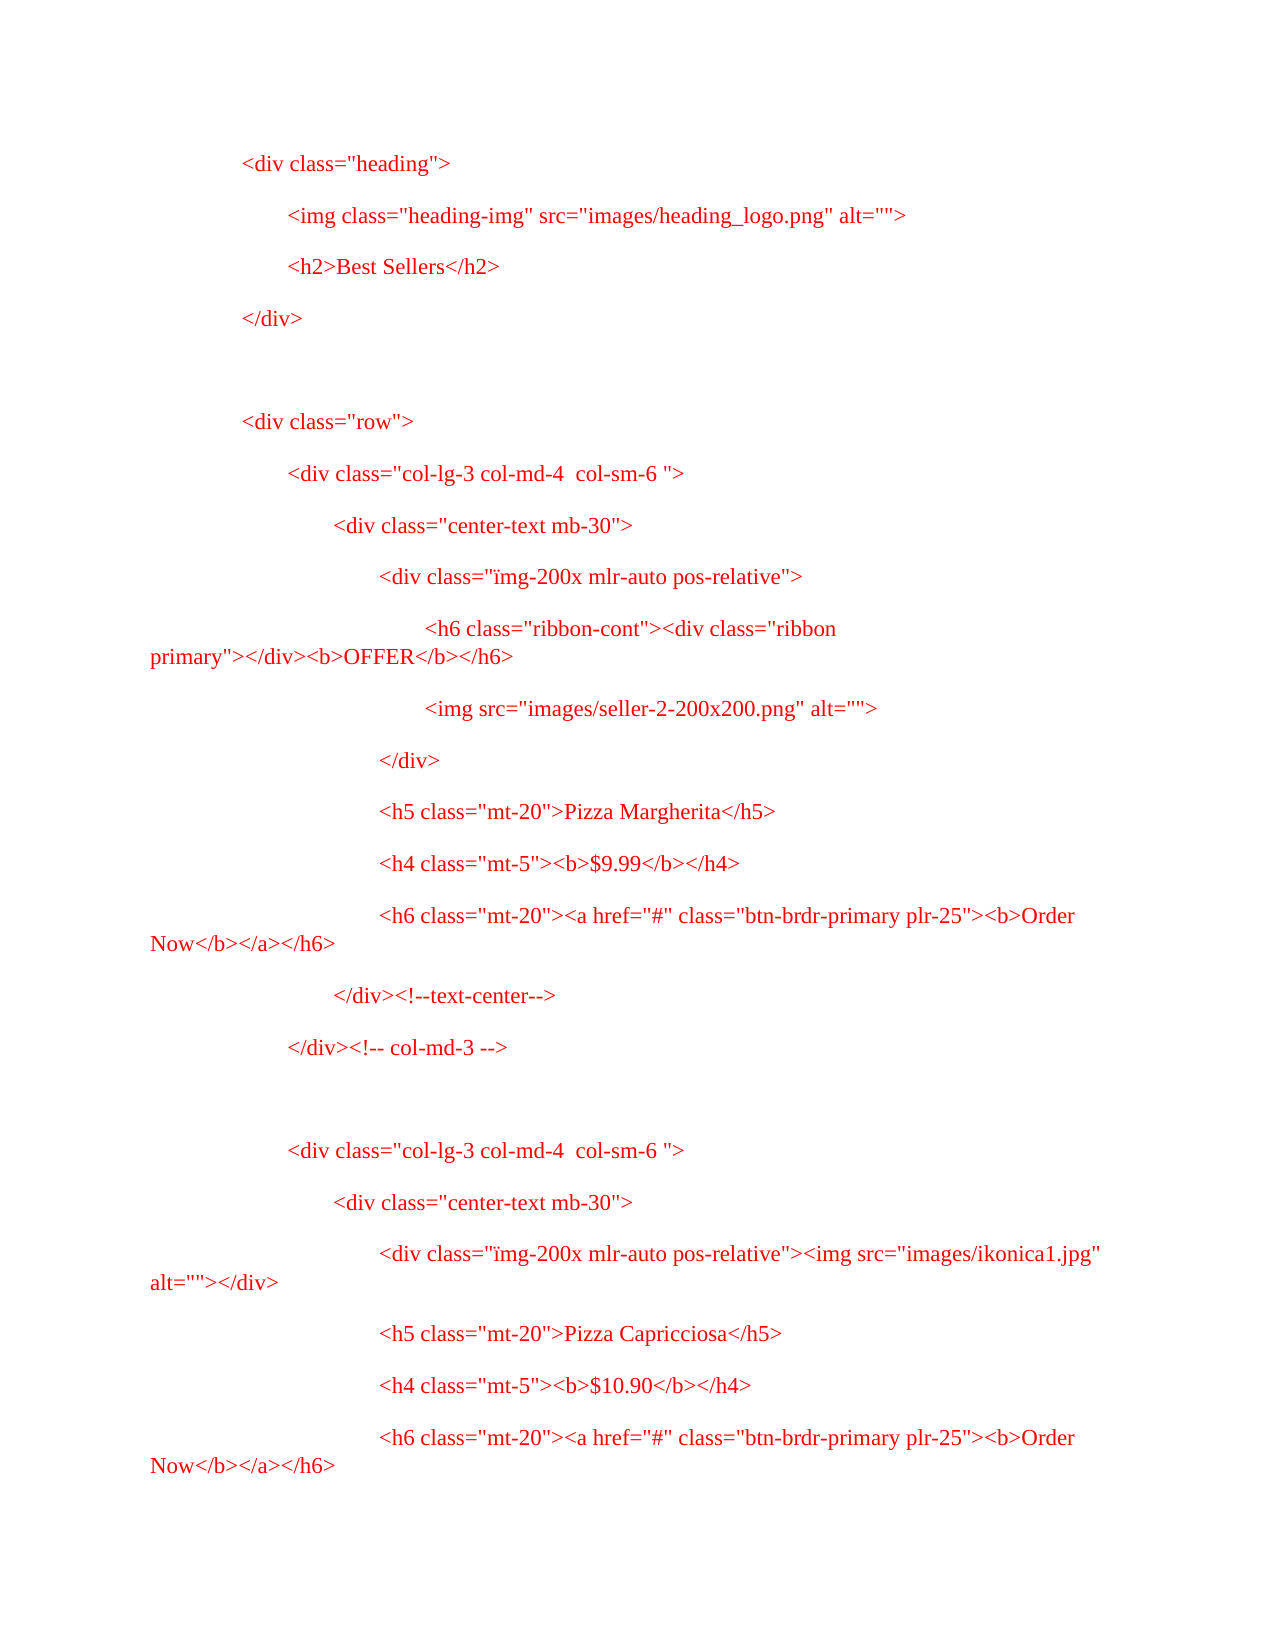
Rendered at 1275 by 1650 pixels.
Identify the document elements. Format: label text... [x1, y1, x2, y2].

text <h4 class="mt-5"><b>$10.90</b></h4> [150, 1372, 1133, 1398]
text <img src="images/seller-2-200x200.png" alt=""> [150, 695, 1133, 721]
text <div class="row"> [150, 408, 1133, 435]
text <h6 class="mt-20"><a href="#" class="btn-brdr-primary plr-25"><b>Order Now</b></a></h6> [150, 1424, 1133, 1478]
text <h4 class="mt-5"><b>$9.99</b></h4> [150, 850, 1133, 876]
text </div><!--text-center--> [150, 982, 1133, 1008]
text <h5 class="mt-20">Pizza Capricciosa</h5> [150, 1320, 1133, 1347]
text <div class="col-lg-3 col-md-4 col-sm-6 "> [150, 1137, 1133, 1163]
text <div class="heading"> [150, 150, 1133, 176]
text <h2>Best Sellers</h2> [150, 253, 1133, 280]
text <div class="ïmg-200x mlr-auto pos-relative"><img src="images/ikonica1.jpg" alt=""></div> [150, 1240, 1133, 1295]
text </div> [150, 305, 1133, 331]
text <div class="center-text mb-30"> [150, 512, 1133, 538]
text </div> [150, 747, 1133, 773]
text <h5 class="mt-20">Pizza Margherita</h5> [150, 798, 1133, 825]
text <img class="heading-img" src="images/heading_logo.png" alt=""> [150, 202, 1133, 228]
text </div><!-- col-md-3 --> [150, 1033, 1133, 1060]
text <div class="col-lg-3 col-md-4 col-sm-6 "> [150, 460, 1133, 486]
text <div class="ïmg-200x mlr-auto pos-relative"> [150, 563, 1133, 590]
text <h6 class="mt-20"><a href="#" class="btn-brdr-primary plr-25"><b>Order Now</b></a></h6> [150, 902, 1133, 957]
text <div class="center-text mb-30"> [150, 1188, 1133, 1215]
text <h6 class="ribbon-cont"><div class="ribbon primary"></div><b>OFFER</b></h6> [150, 615, 1133, 670]
